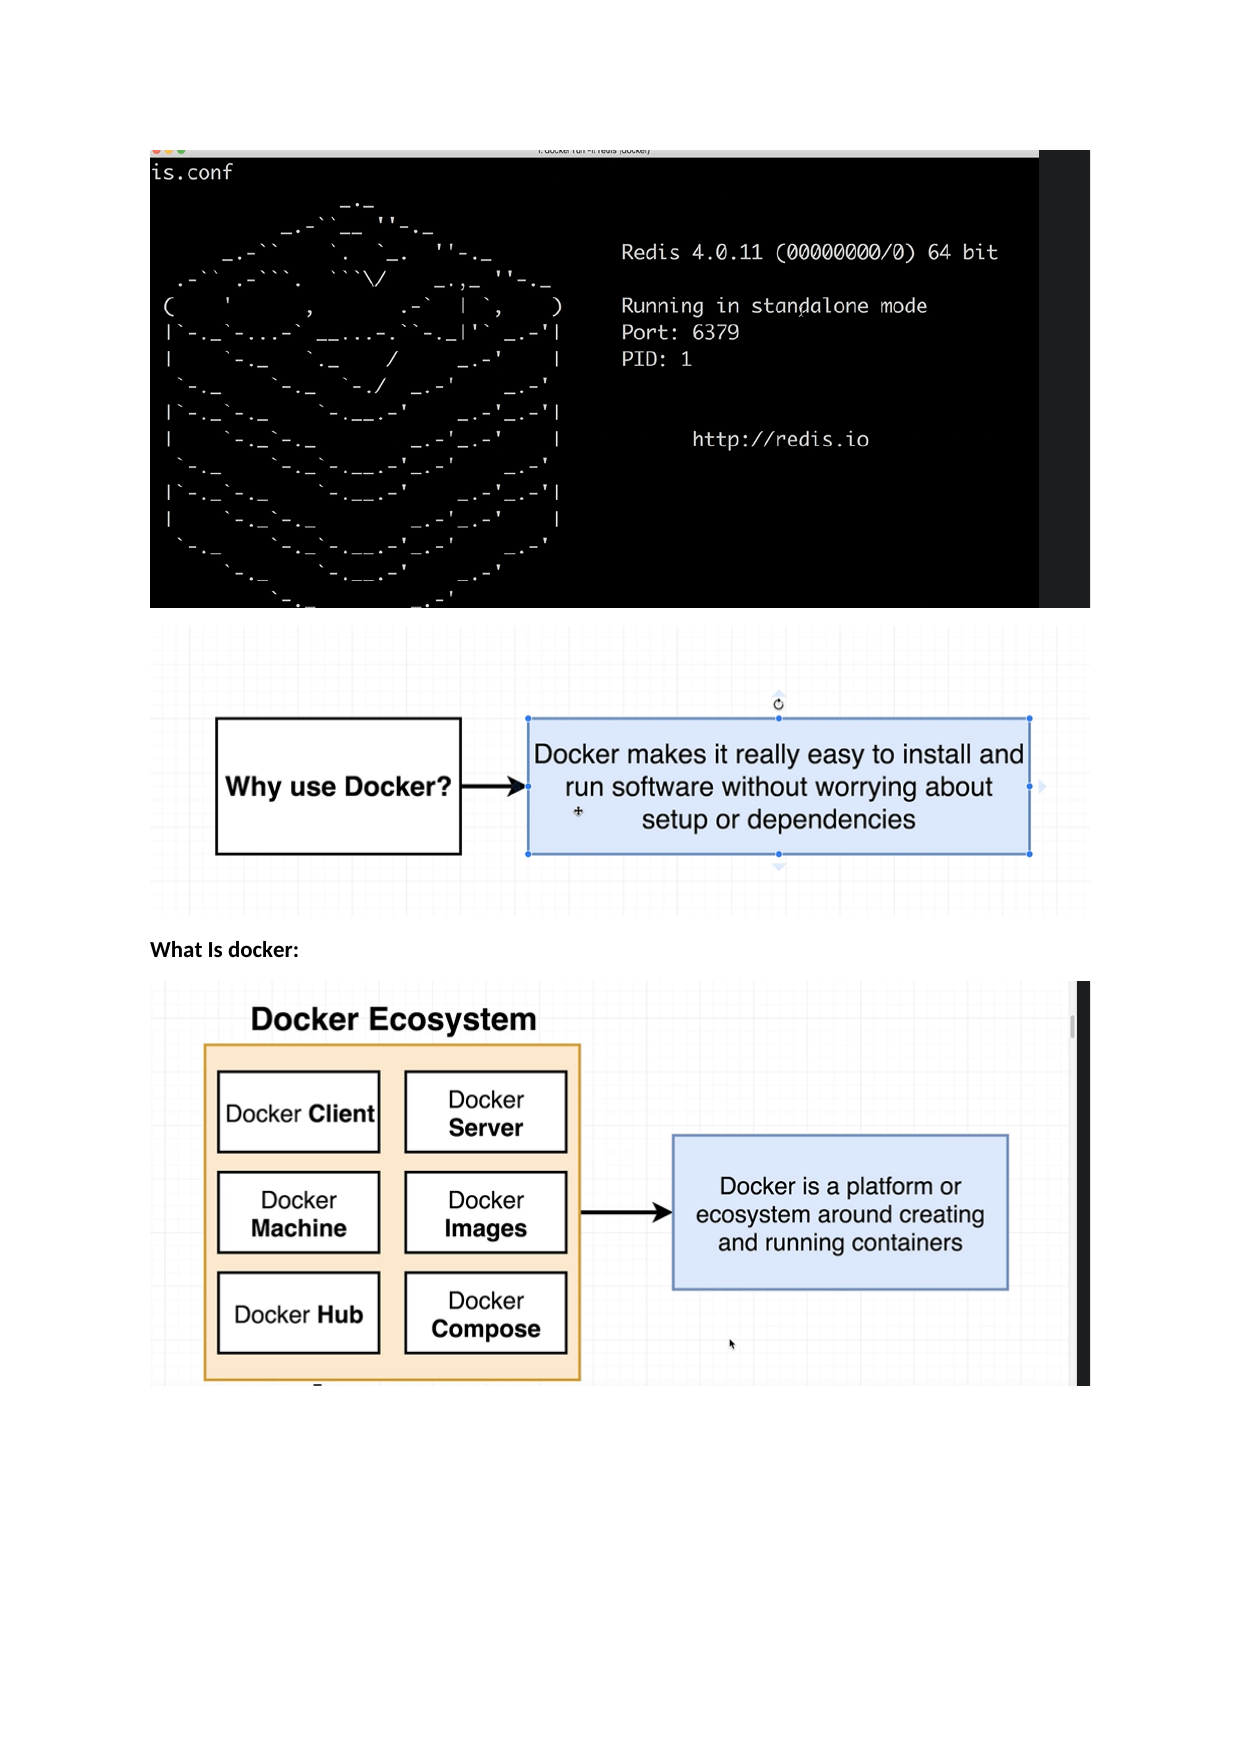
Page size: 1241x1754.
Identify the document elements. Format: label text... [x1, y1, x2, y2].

picture [150, 981, 1091, 1386]
picture [150, 150, 1091, 608]
picture [150, 626, 1091, 916]
text What Is docker: [150, 935, 1090, 963]
